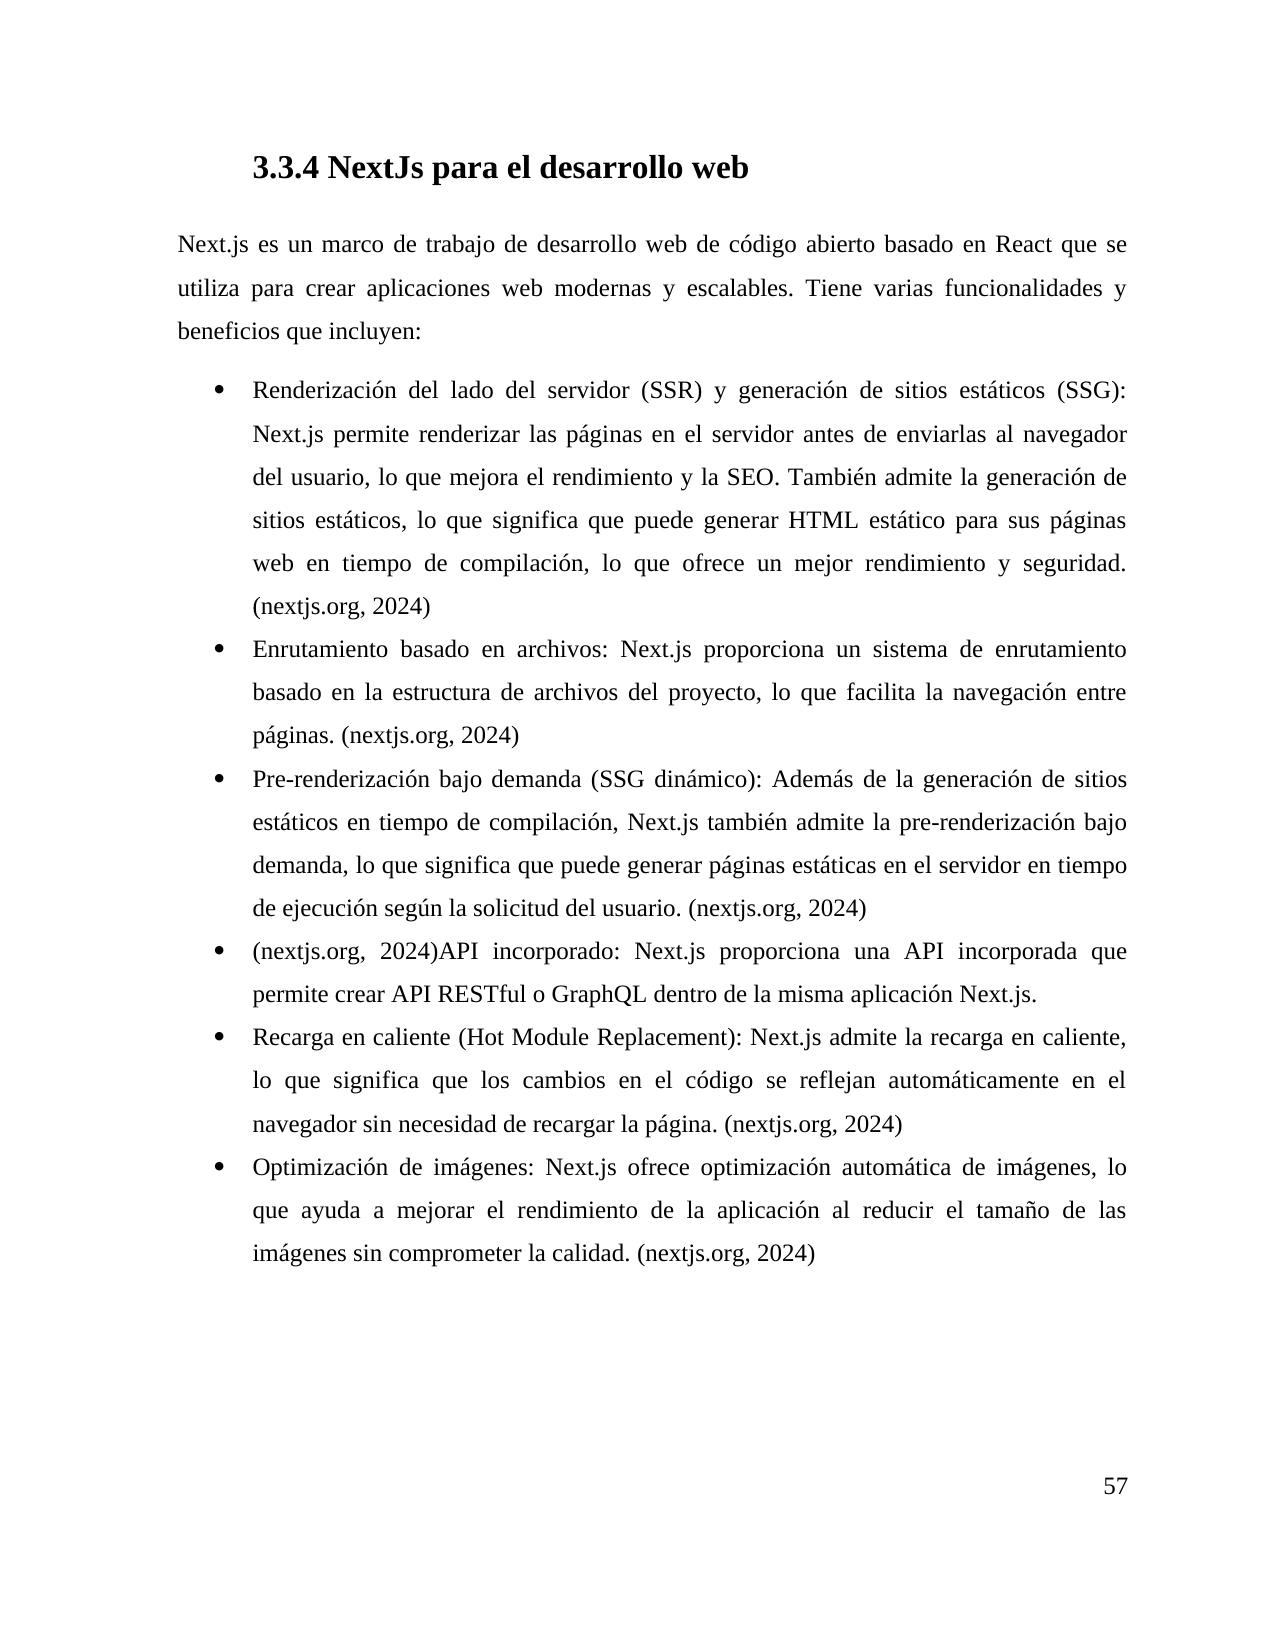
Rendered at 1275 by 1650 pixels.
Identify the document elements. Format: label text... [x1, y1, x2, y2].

text Next.js es un marco de trabajo de desarrollo web de código abierto basado en React que se utiliza para crear aplicaciones web modernas y escalables. Tiene varias funcionalidades y beneficios que incluyen: [177, 229, 1128, 344]
list Enrutamiento basado en archivos: Next.js proporciona un sistema de enrutamiento basado en la estructura de archivos del proyecto, lo que facilita la navegación entre páginas. [215, 634, 1128, 749]
list Optimización de imágenes: Next.js ofrece optimización automática de imágenes, lo que ayuda a mejorar el rendimiento de la aplicación al reducir el tamaño de las imágenes sin comprometer la calidad. [215, 1152, 1128, 1267]
list Recarga en caliente (Hot Module Replacement): Next.js admite la recarga en caliente, lo que significa que los cambios en el código se reflejan automáticamente en el navegador sin necesidad de recargar la página. [215, 1022, 1128, 1137]
list Renderización del lado del servidor (SSR) y generación de sitios estáticos (SSG): Next.js permite renderizar las páginas en el servidor antes de enviarlas al navegador del usuario, lo que mejora el rendimiento y la SEO. También admite la generación de sitios estáticos, lo que significa que puede generar HTML estático para sus páginas web en tiempo de compilación, lo que ofrece un mejor rendimiento y seguridad. [215, 376, 1128, 620]
list API incorporado: Next.js proporciona una API incorporada que permite crear API RESTful o GraphQL dentro de la misma aplicación Next.js. [215, 936, 1128, 1008]
list Pre-renderización bajo demanda (SSG dinámico): Además de la generación de sitios estáticos en tiempo de compilación, Next.js también admite la pre-renderización bajo demanda, lo que significa que puede generar páginas estáticas en el servidor en tiempo de ejecución según la solicitud del usuario. [215, 764, 1128, 922]
subtitle 3.3.4 NextJs para el desarrollo web [177, 147, 1128, 185]
